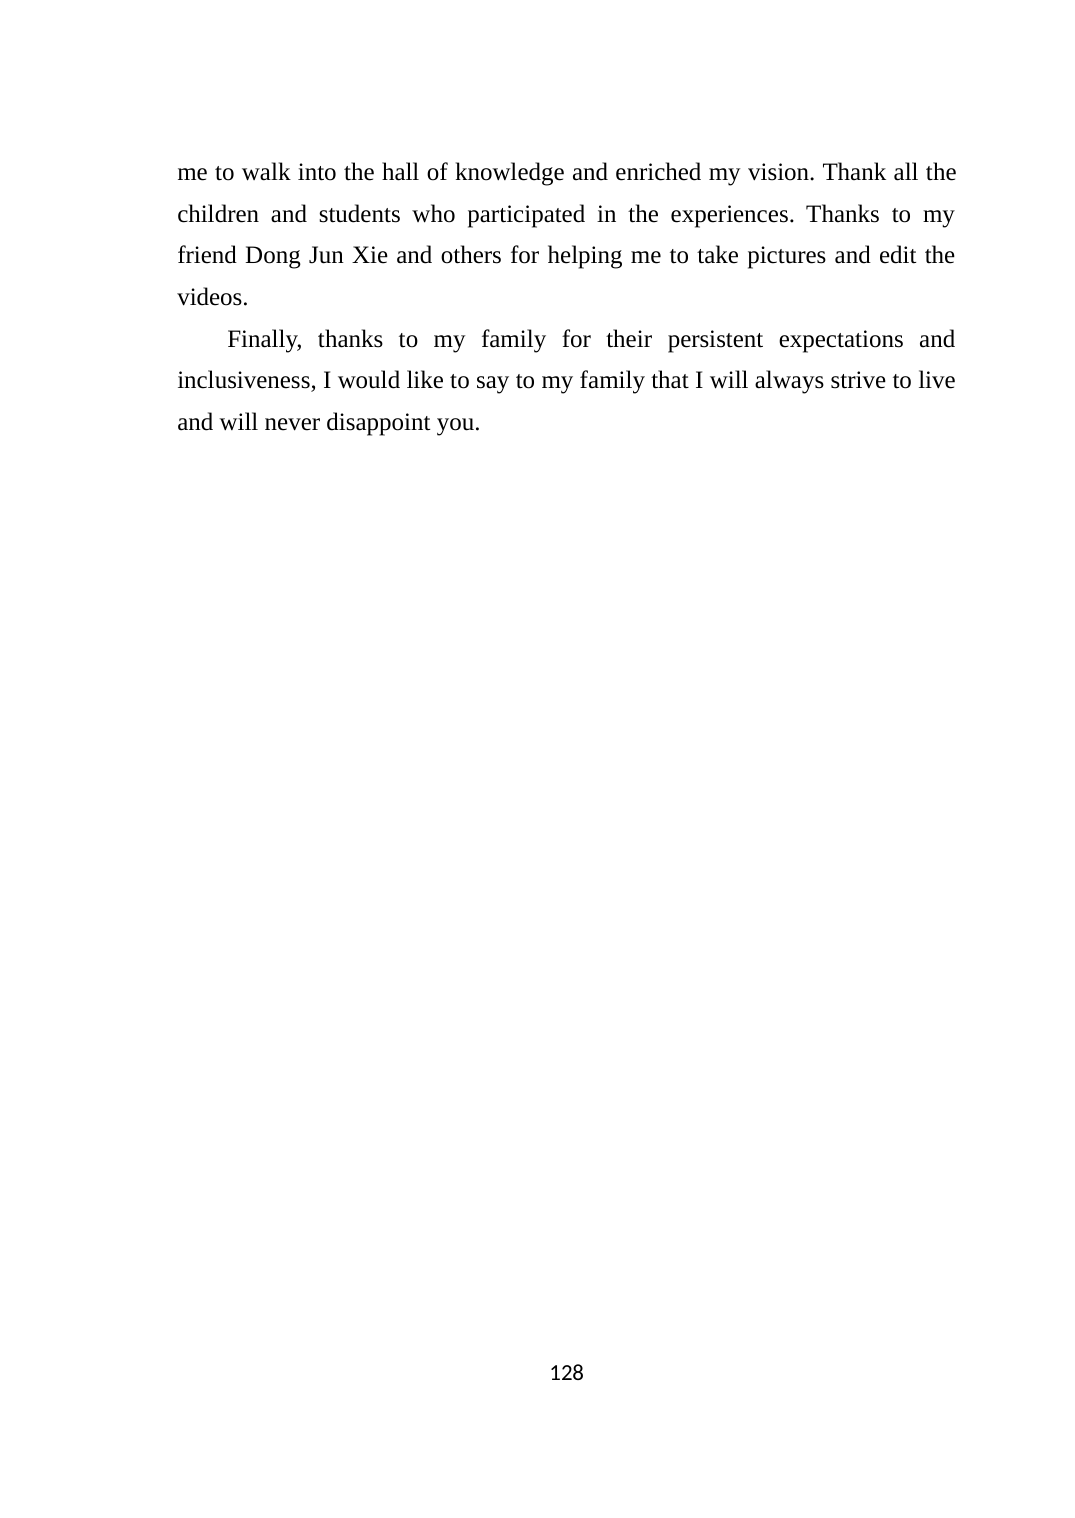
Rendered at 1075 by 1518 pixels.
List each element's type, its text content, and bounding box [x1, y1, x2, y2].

text Finally, thanks to my family for their persistent expectations and inclusiveness, I would like to say to my family that I will always strive to live and will never disappoint you. [177, 314, 956, 439]
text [177, 147, 956, 314]
